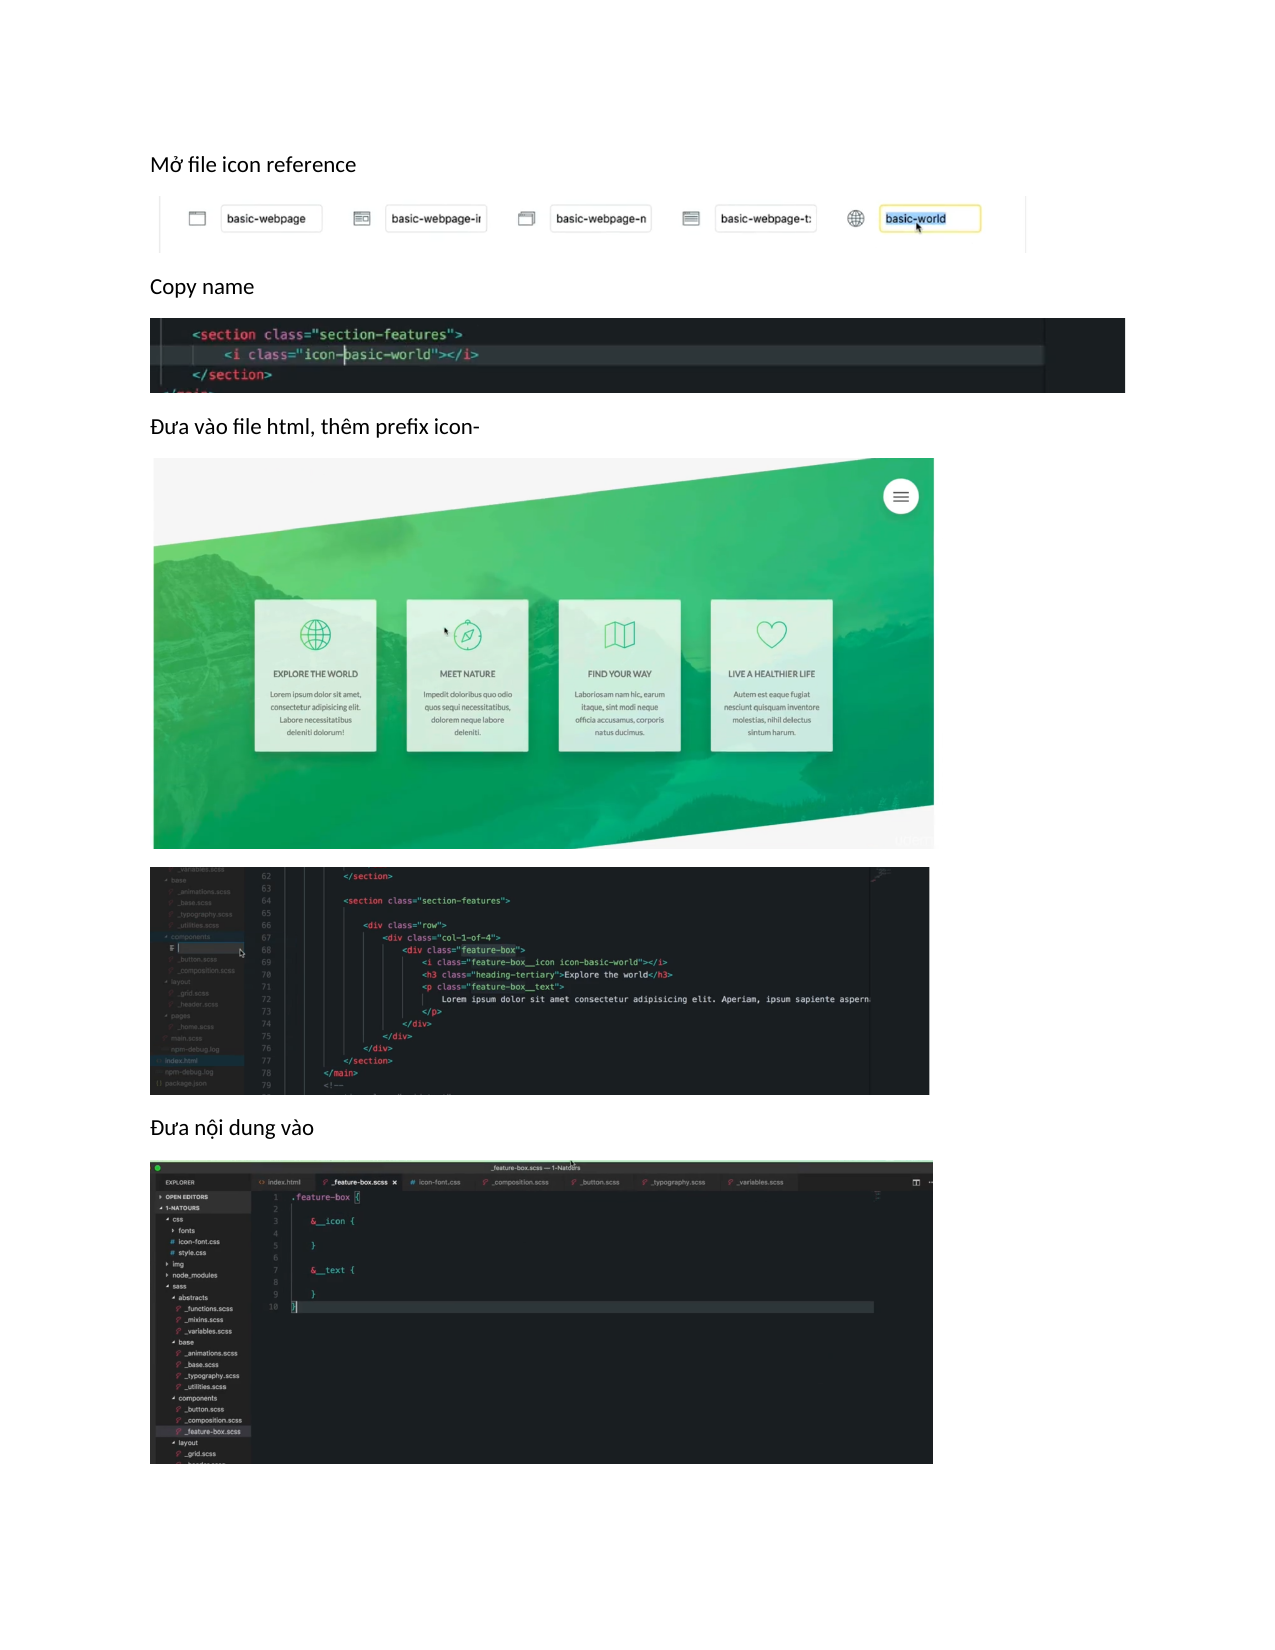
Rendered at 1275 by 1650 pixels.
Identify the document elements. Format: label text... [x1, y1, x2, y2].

picture [150, 867, 930, 1095]
text Mở file icon reference [150, 150, 1125, 178]
picture [150, 458, 943, 849]
picture [150, 1160, 933, 1464]
picture [150, 196, 1125, 253]
text Đưa vào file html, thêm prefix icon- [150, 412, 1125, 440]
text Đưa nội dung vào [150, 1113, 1125, 1141]
text Copy name [150, 272, 1125, 300]
picture [150, 318, 1125, 393]
